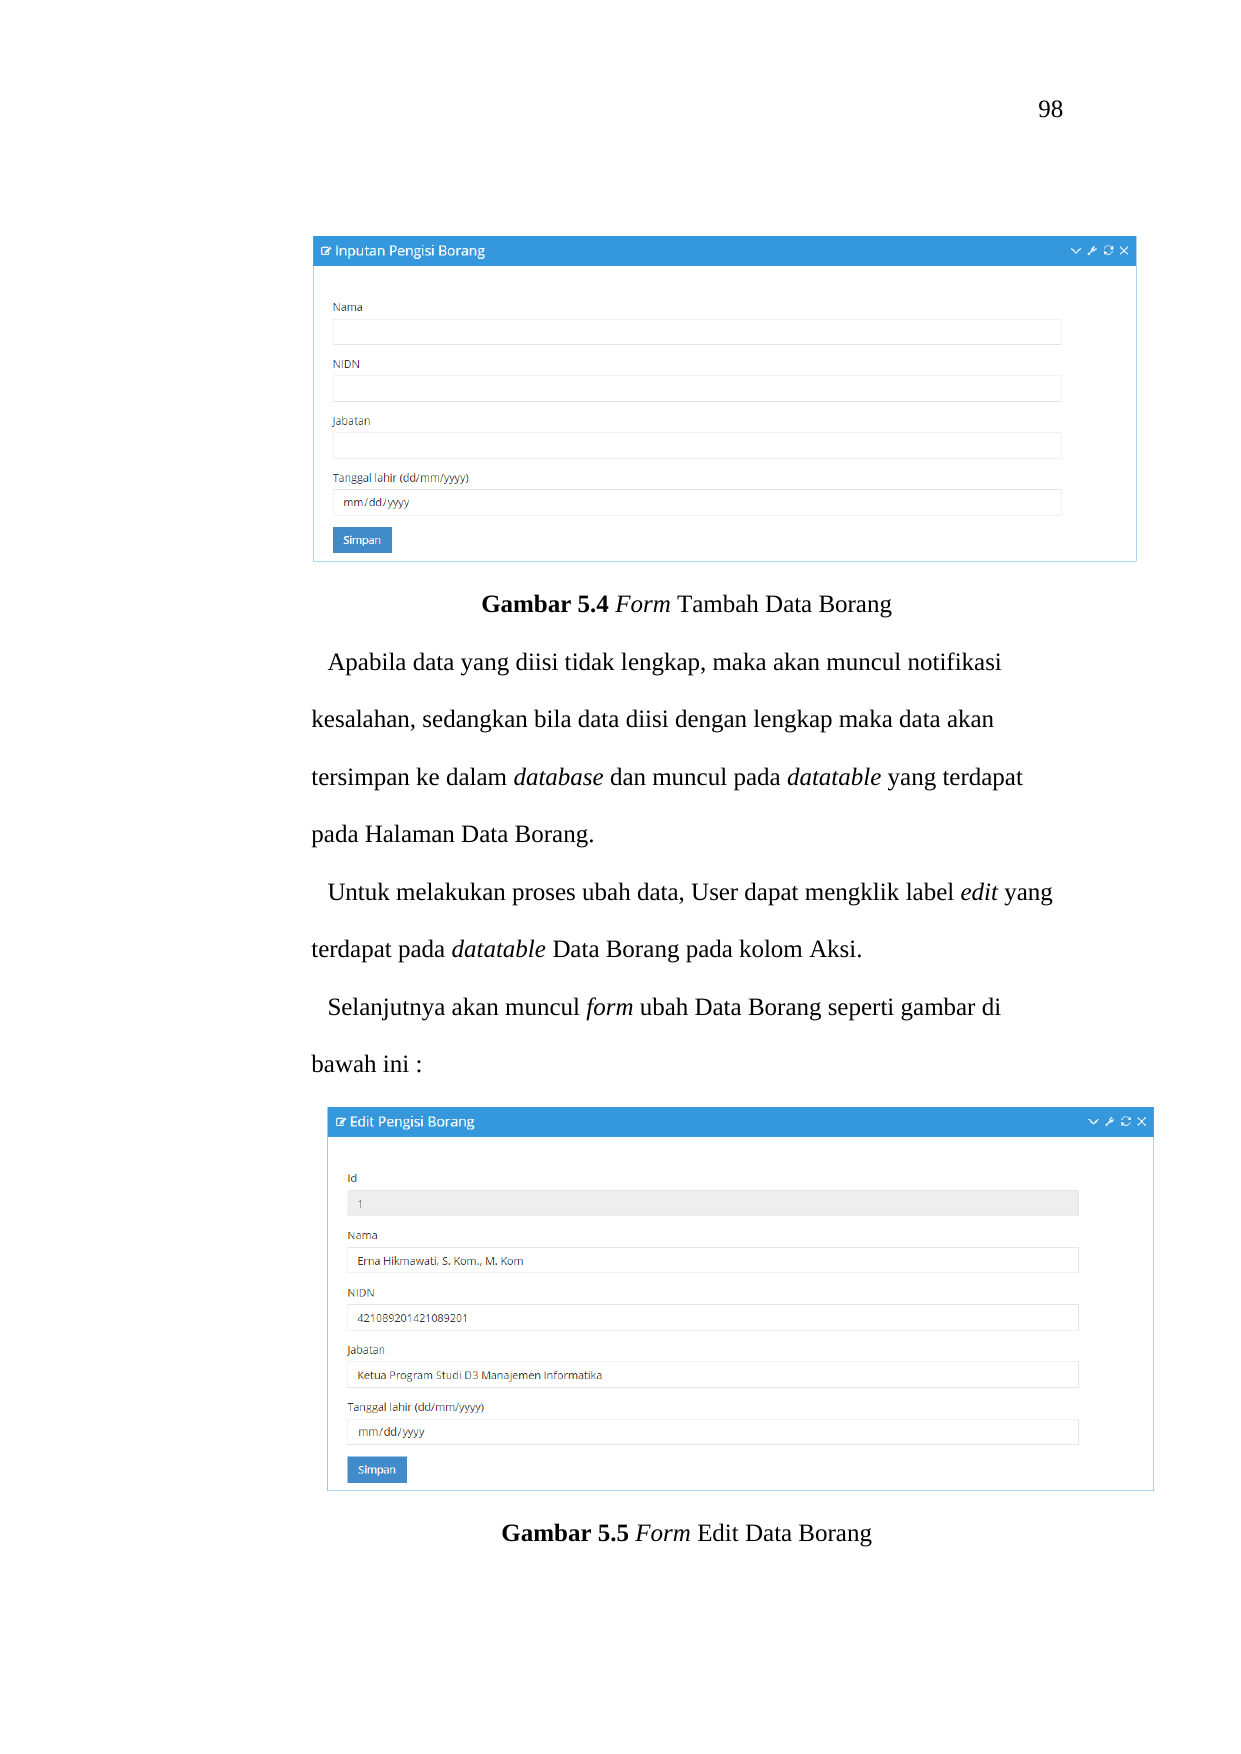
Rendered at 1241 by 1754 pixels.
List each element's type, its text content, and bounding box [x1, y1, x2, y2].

text Gambar 5.4 Form Tambah Data Borang [236, 589, 1063, 618]
text Apabila data yang diisi tidak lengkap, maka akan muncul notifikasi kesalahan, sedangkan bila data diisi dengan lengkap maka data akan tersimpan ke dalam database dan muncul pada datatable yang terdapat pada Halaman Data Borang. [311, 647, 1063, 848]
text Gambar 5.5 Form Edit Data Borang [236, 1518, 1063, 1547]
picture [327, 1107, 1154, 1491]
text Untuk melakukan proses ubah data, User dapat mengklik label edit yang terdapat pada datatable Data Borang pada kolom Aksi. [311, 877, 1063, 963]
text Selanjutnya akan muncul form ubah Data Borang seperti gambar di bawah ini : [311, 992, 1063, 1078]
picture [310, 236, 1137, 562]
